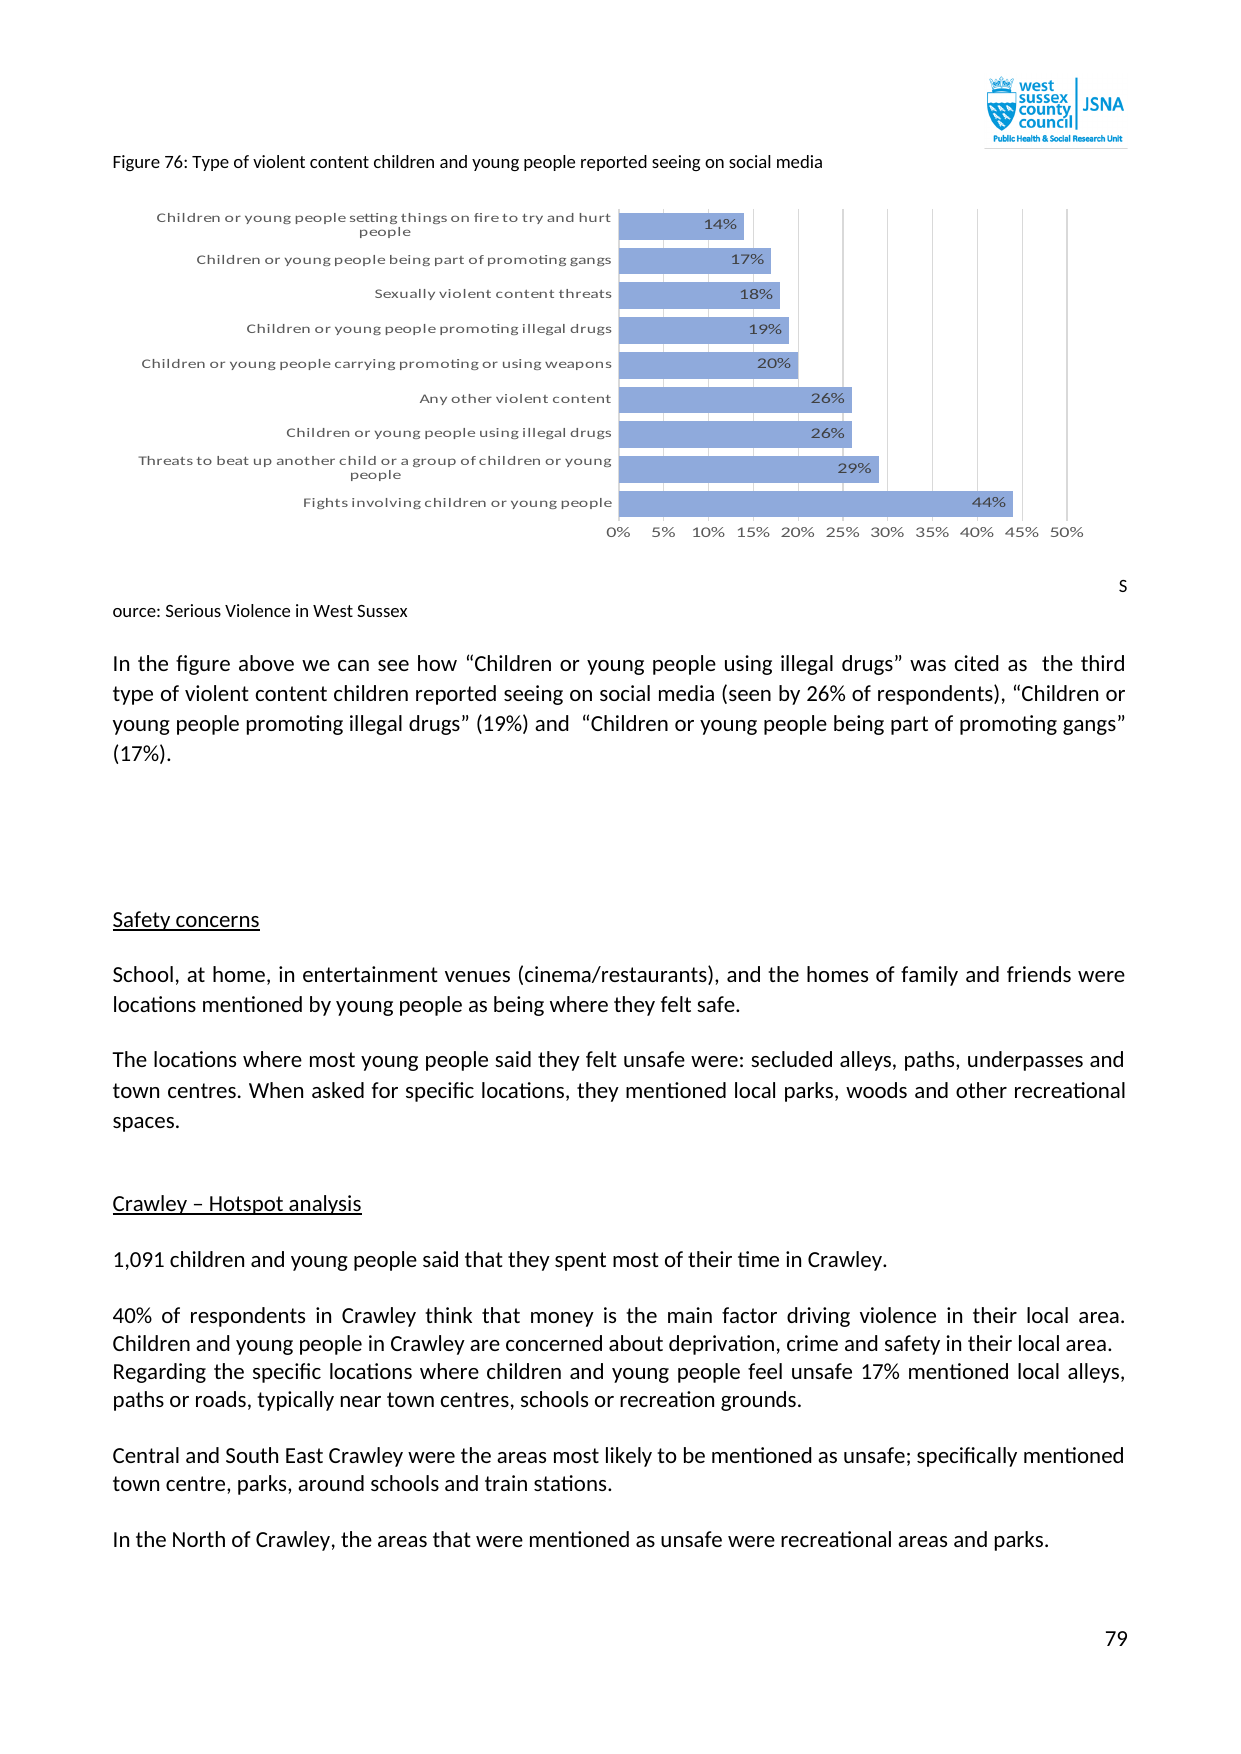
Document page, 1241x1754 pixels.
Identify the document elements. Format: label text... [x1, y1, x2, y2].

picture [981, 73, 1128, 149]
text In the North of Crawley, the areas that were mentioned as unsafe were recreational areas and parks. [112, 1525, 1128, 1553]
text 40% of respondents in Crawley think that money is the main factor driving violence in their local area. Children and young people in Crawley are concerned about deprivation, crime and safety in their local area. [112, 1301, 1128, 1357]
text The locations where most young people said they felt unsafe were: secluded alleys, paths, underpasses and town centres. When asked for specific locations, they mentioned local parks, woods and other recreational spaces. [112, 1046, 1128, 1134]
text 1,091 children and young people said that they spent most of their time in Crawley. [112, 1245, 1128, 1273]
text Central and South East Crawley were the areas most likely to be mentioned as unsafe; specifically mentioned town centre, parks, around schools and train stations. [112, 1441, 1128, 1497]
text Figure 76: Type of violent content children and young people reported seeing on social mediaSource: Serious Violence in West Sussex [112, 150, 1128, 622]
text Crawley – Hotspot analysis [112, 1189, 1128, 1217]
text Regarding the specific locations where children and young people feel unsafe 17% mentioned local alleys, paths or roads, typically near town centres, schools or recreation grounds. [112, 1357, 1128, 1413]
text In the figure above we can see how “Children or young people using illegal drugs” was cited as the third type of violent content children reported seeing on social media (seen by 26% of respondents), “Children or young people promoting illegal drugs” (19%) and “Children or young people being part of promoting gangs” (17%). [112, 649, 1128, 767]
text Safety concerns [112, 905, 1128, 933]
text School, at home, in entertainment venues (cinema/restaurants), and the homes of family and friends were locations mentioned by young people as being where they felt safe. [112, 960, 1128, 1018]
